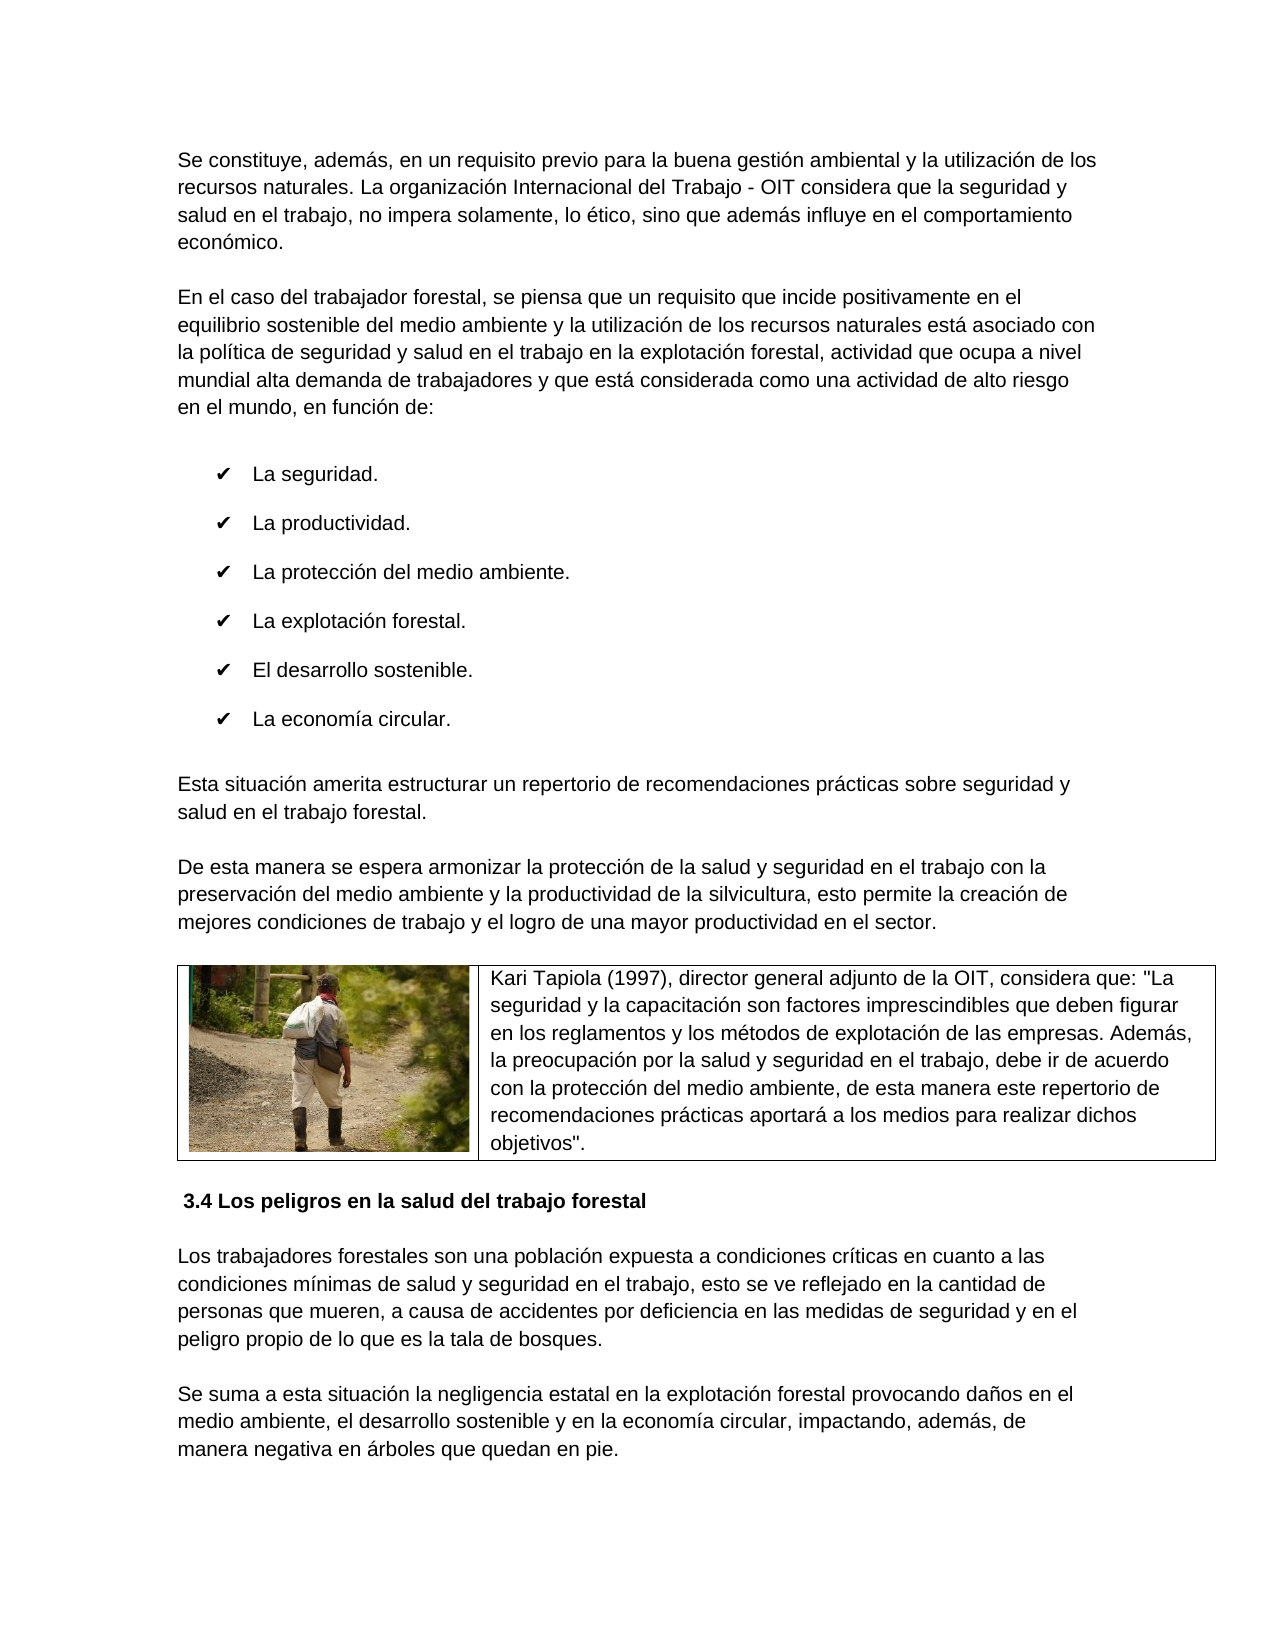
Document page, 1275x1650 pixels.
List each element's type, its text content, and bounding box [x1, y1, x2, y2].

list La explotación forestal. [252, 597, 1098, 640]
list El desarrollo sostenible. [252, 646, 1098, 689]
text De esta manera se espera armonizar la protección de la salud y seguridad en el trabajo con la preservación del medio ambiente y la productividad de la silvicultura, esto permite la creación de mejores condiciones de trabajo y el logro de una mayor productividad en el sector. [177, 854, 1098, 933]
table_header [178, 966, 478, 1160]
text Los trabajadores forestales son una población expuesta a condiciones críticas en cuanto a las condiciones mínimas de salud y seguridad en el trabajo, esto se ve reflejado en la cantidad de personas que mueren, a causa de accidentes por deficiencia en las medidas de seguridad y en el peligro propio de lo que es la tala de bosques. [177, 1244, 1098, 1350]
list La protección del medio ambiente. [252, 548, 1098, 591]
list La seguridad. [252, 450, 1098, 493]
list La economía circular. [252, 695, 1098, 738]
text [177, 148, 1098, 254]
text 3.4 Los peligros en la salud del trabajo forestal [177, 1189, 1098, 1213]
text Se suma a esta situación la negligencia estatal en la explotación forestal provocando daños en el medio ambiente, el desarrollo sostenible y en la economía circular, impactando, además, de manera negativa en árboles que quedan en pie. [177, 1381, 1098, 1460]
text En el caso del trabajador forestal, se piensa que un requisito que incide positivamente en el equilibrio sostenible del medio ambiente y la utilización de los recursos naturales está asociado con la política de seguridad y salud en el trabajo en la explotación forestal, actividad que ocupa a nivel mundial alta demanda de trabajadores y que está considerada como una actividad de alto riesgo en el mundo, en función de: [177, 285, 1098, 419]
table_header Kari Tapiola (1997), director general adjunto de la OIT, considera que: "La seguridad y la capacitación son factores imprescindibles que deben figurar en los reglamentos y los métodos de explotación de las empresas. Además, la preocupación por la salud y seguridad en el trabajo, debe ir de acuerdo con la protección del medio ambiente, de esta manera este repertorio de recomendaciones prácticas aportará a los medios para realizar dichos objetivos". [479, 966, 1215, 1160]
picture [188, 965, 470, 1152]
text Esta situación amerita estructurar un repertorio de recomendaciones prácticas sobre seguridad y salud en el trabajo forestal. [177, 772, 1098, 823]
list La productividad. [252, 499, 1098, 542]
